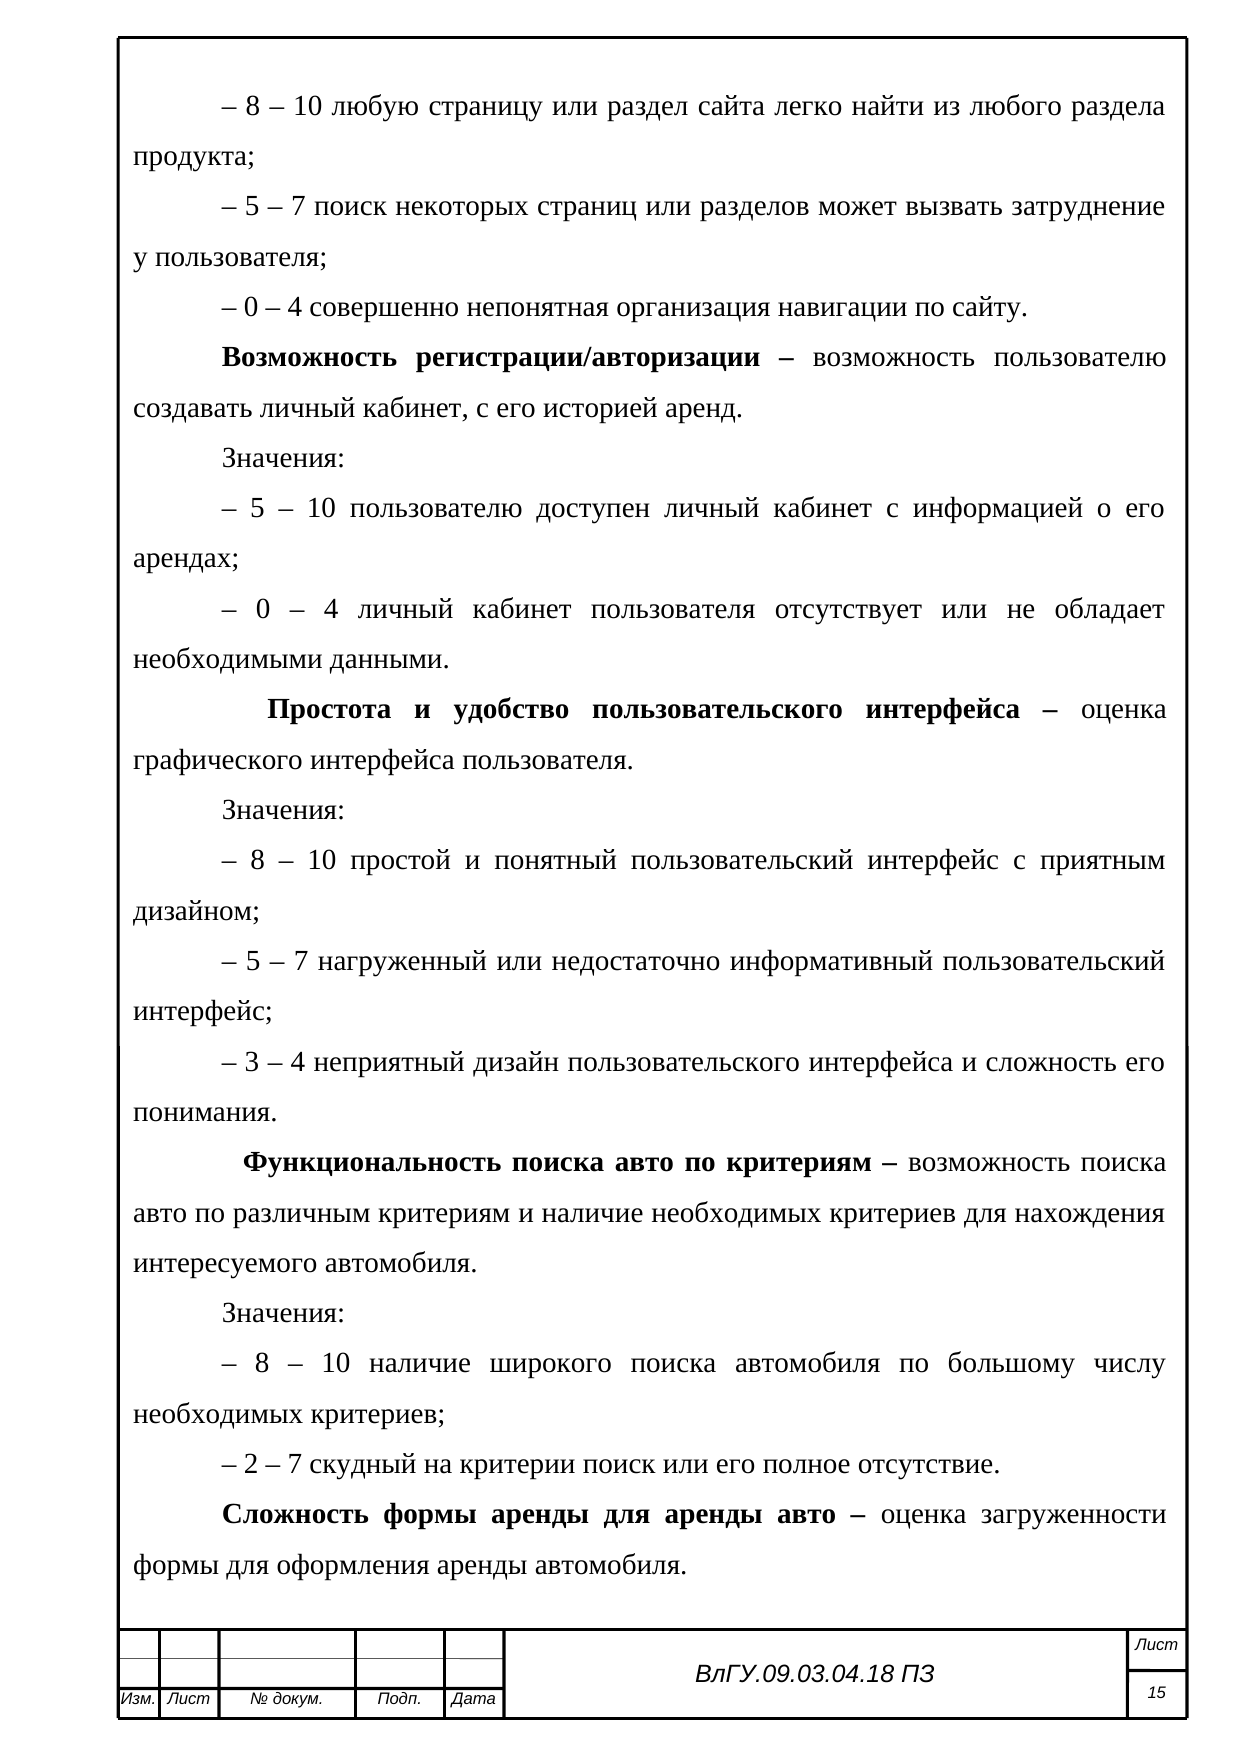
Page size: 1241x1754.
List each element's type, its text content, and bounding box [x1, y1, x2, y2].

text Сложность формы аренды для аренды авто – оценка загруженности формы для оформления аренды автомобиля. [133, 1497, 1167, 1580]
text – 2 – 7 скудный на критерии поиск или его полное отсутствие. [133, 1446, 1167, 1480]
text Функциональность поиска авто по критериям – возможность поиска авто по различным критериям и наличие необходимых критериев для нахождения интересуемого автомобиля. [133, 1144, 1167, 1278]
text – 5 – 10 пользователю доступен личный кабинет с информацией о его арендах; [133, 490, 1167, 574]
text – 5 – 7 поиск некоторых страниц или разделов может вызвать затруднение у пользователя; [133, 188, 1167, 272]
text Значения: [133, 792, 1167, 826]
text Значения: [133, 440, 1167, 473]
text – 0 – 4 личный кабинет пользователя отсутствует или не обладает необходимыми данными. [133, 591, 1167, 675]
text – 8 – 10 простой и понятный пользовательский интерфейс с приятным дизайном; [133, 842, 1167, 926]
text Простота и удобство пользовательского интерфейса – оценка графического интерфейса пользователя. [133, 692, 1167, 775]
text – 5 – 7 нагруженный или недостаточно информативный пользовательский интерфейс; [133, 943, 1167, 1027]
text – 8 – 10 любую страницу или раздел сайта легко найти из любого раздела продукта; [133, 88, 1167, 172]
text Возможность регистрации/авторизации – возможность пользователю создавать личный кабинет, с его историей аренд. [133, 339, 1167, 423]
text – 0 – 4 совершенно непонятная организация навигации по сайту. [133, 289, 1167, 323]
text – 3 – 4 неприятный дизайн пользовательского интерфейса и сложность его понимания. [133, 1044, 1167, 1128]
text Значения: [133, 1295, 1167, 1329]
text – 8 – 10 наличие широкого поиска автомобиля по большому числу необходимых критериев; [133, 1346, 1167, 1429]
